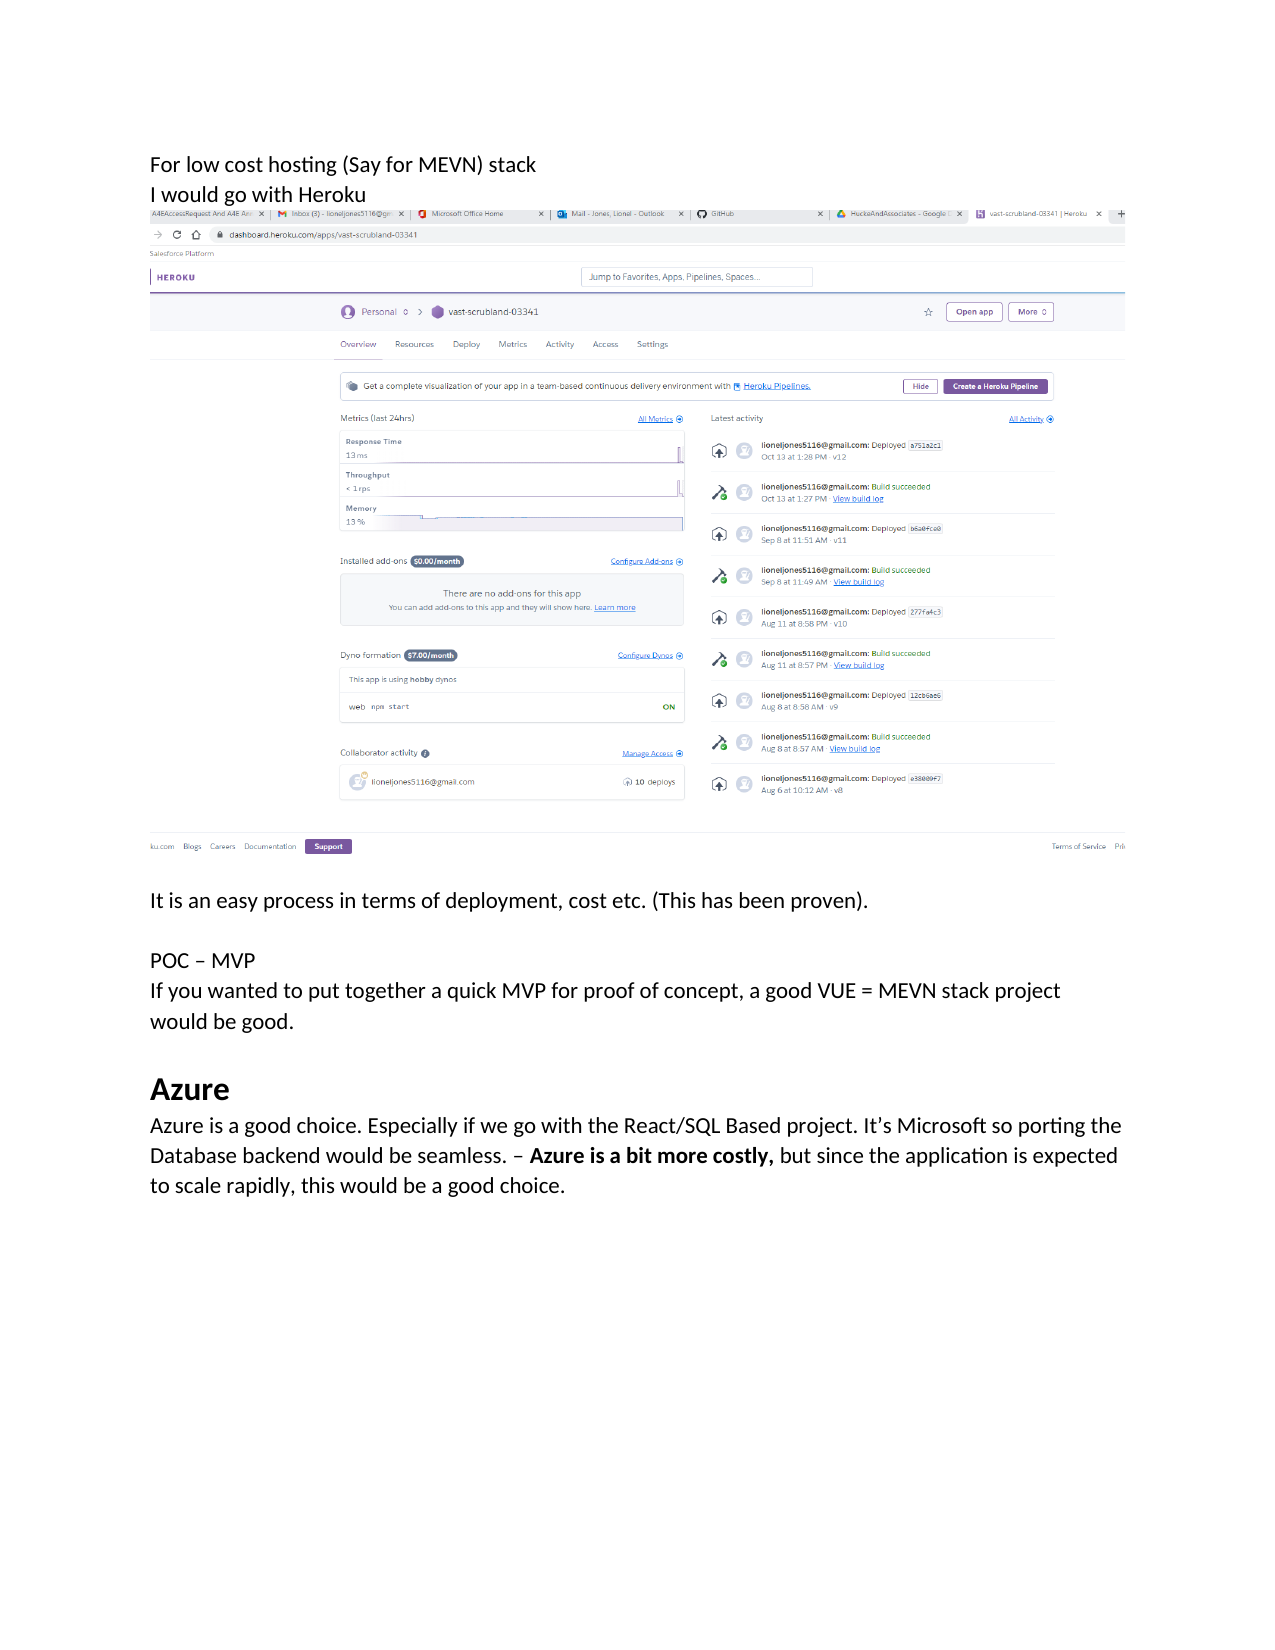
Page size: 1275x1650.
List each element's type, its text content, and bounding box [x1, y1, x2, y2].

picture [150, 210, 1125, 854]
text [150, 150, 1125, 210]
